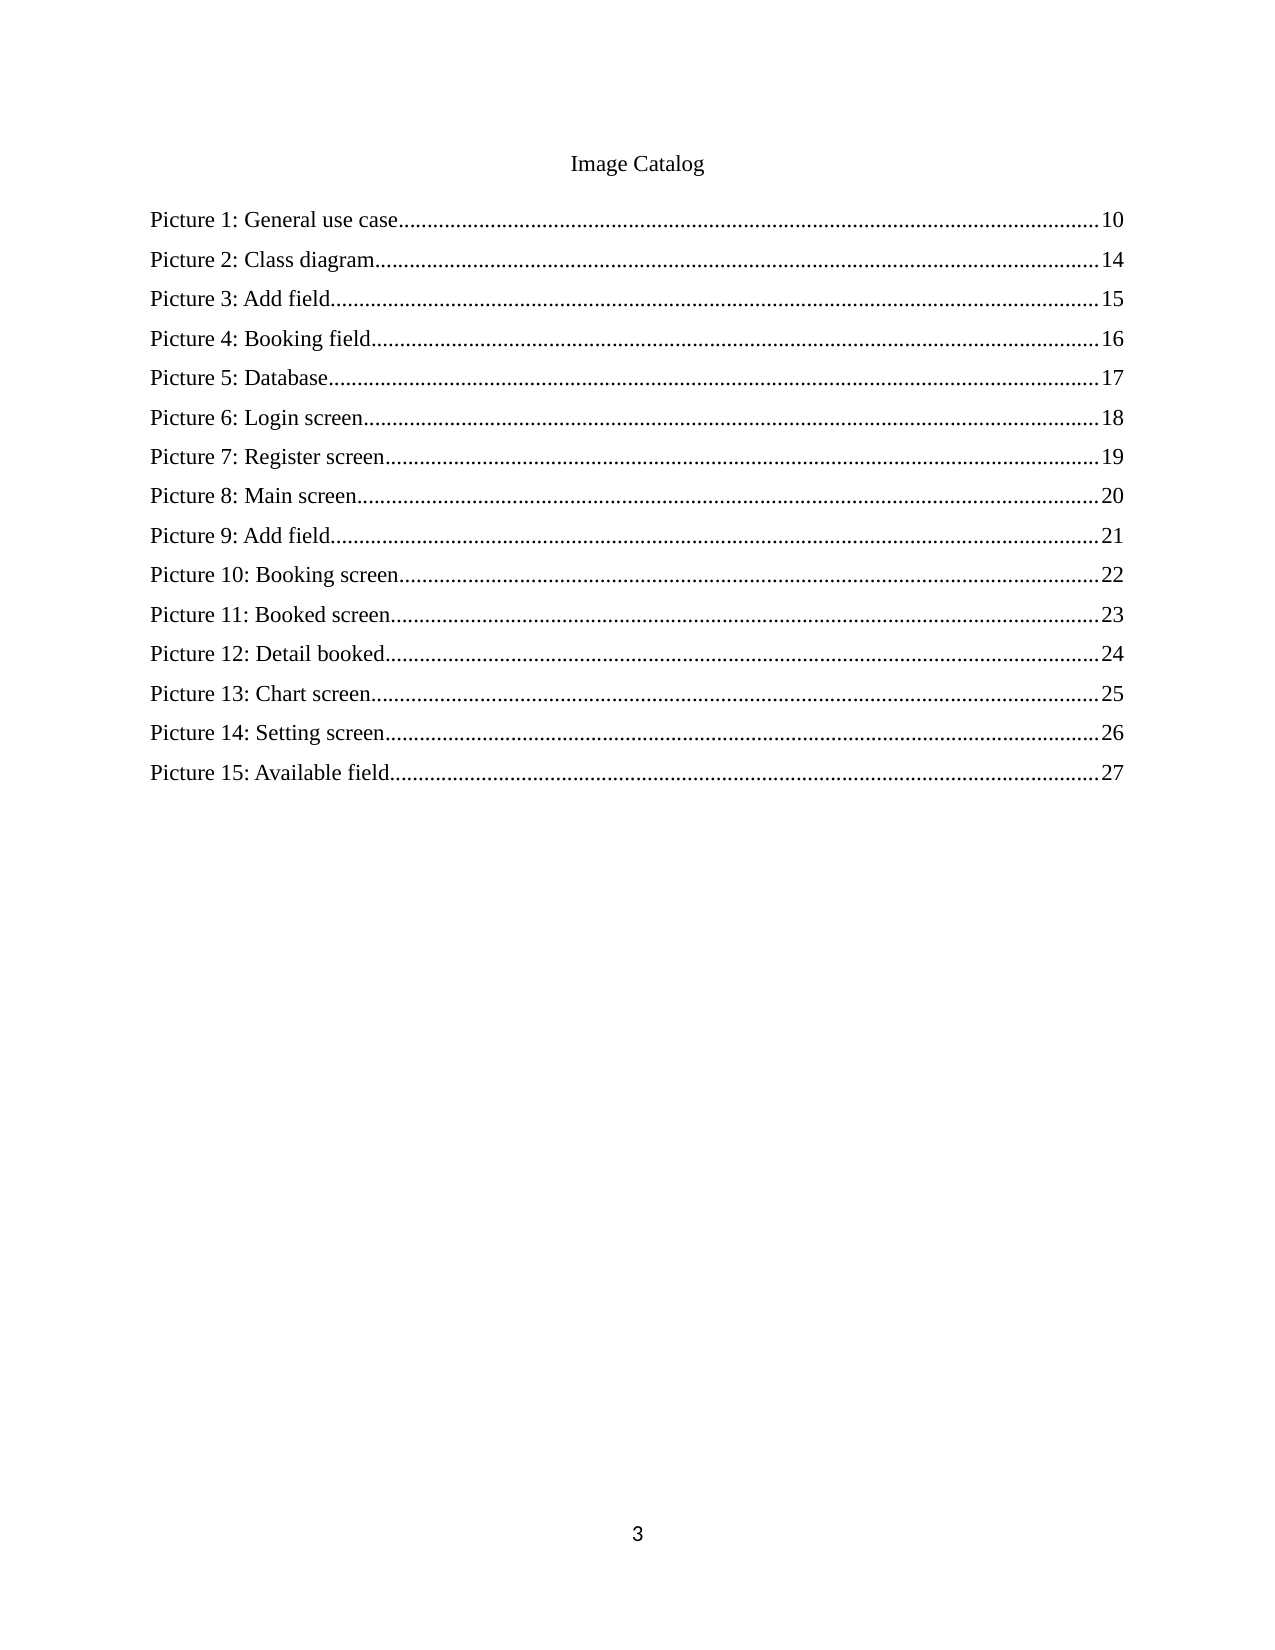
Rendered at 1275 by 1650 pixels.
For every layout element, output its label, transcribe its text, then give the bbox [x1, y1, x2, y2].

text Picture 8: Main screen 20 [150, 482, 1125, 509]
text Picture 10: Booking screen 22 [150, 561, 1125, 588]
text Picture 13: Chart screen 25 [150, 680, 1125, 706]
text Picture 1: General use case 10 [150, 206, 1125, 232]
text Image Catalog [150, 150, 1125, 176]
text Picture 14: Setting screen 26 [150, 719, 1125, 746]
text Picture 12: Detail booked 24 [150, 640, 1125, 667]
text Picture 5: Database 17 [150, 364, 1125, 390]
text Picture 3: Add field 15 [150, 285, 1125, 311]
text Picture 15: Available field 27 [150, 759, 1125, 785]
text Picture 11: Booked screen 23 [150, 601, 1125, 627]
text Picture 4: Booking field 16 [150, 324, 1125, 351]
text Picture 7: Register screen 19 [150, 443, 1125, 469]
text Picture 6: Login screen 18 [150, 403, 1125, 430]
text Picture 9: Add field 21 [150, 522, 1125, 548]
text Picture 2: Class diagram 14 [150, 246, 1125, 272]
